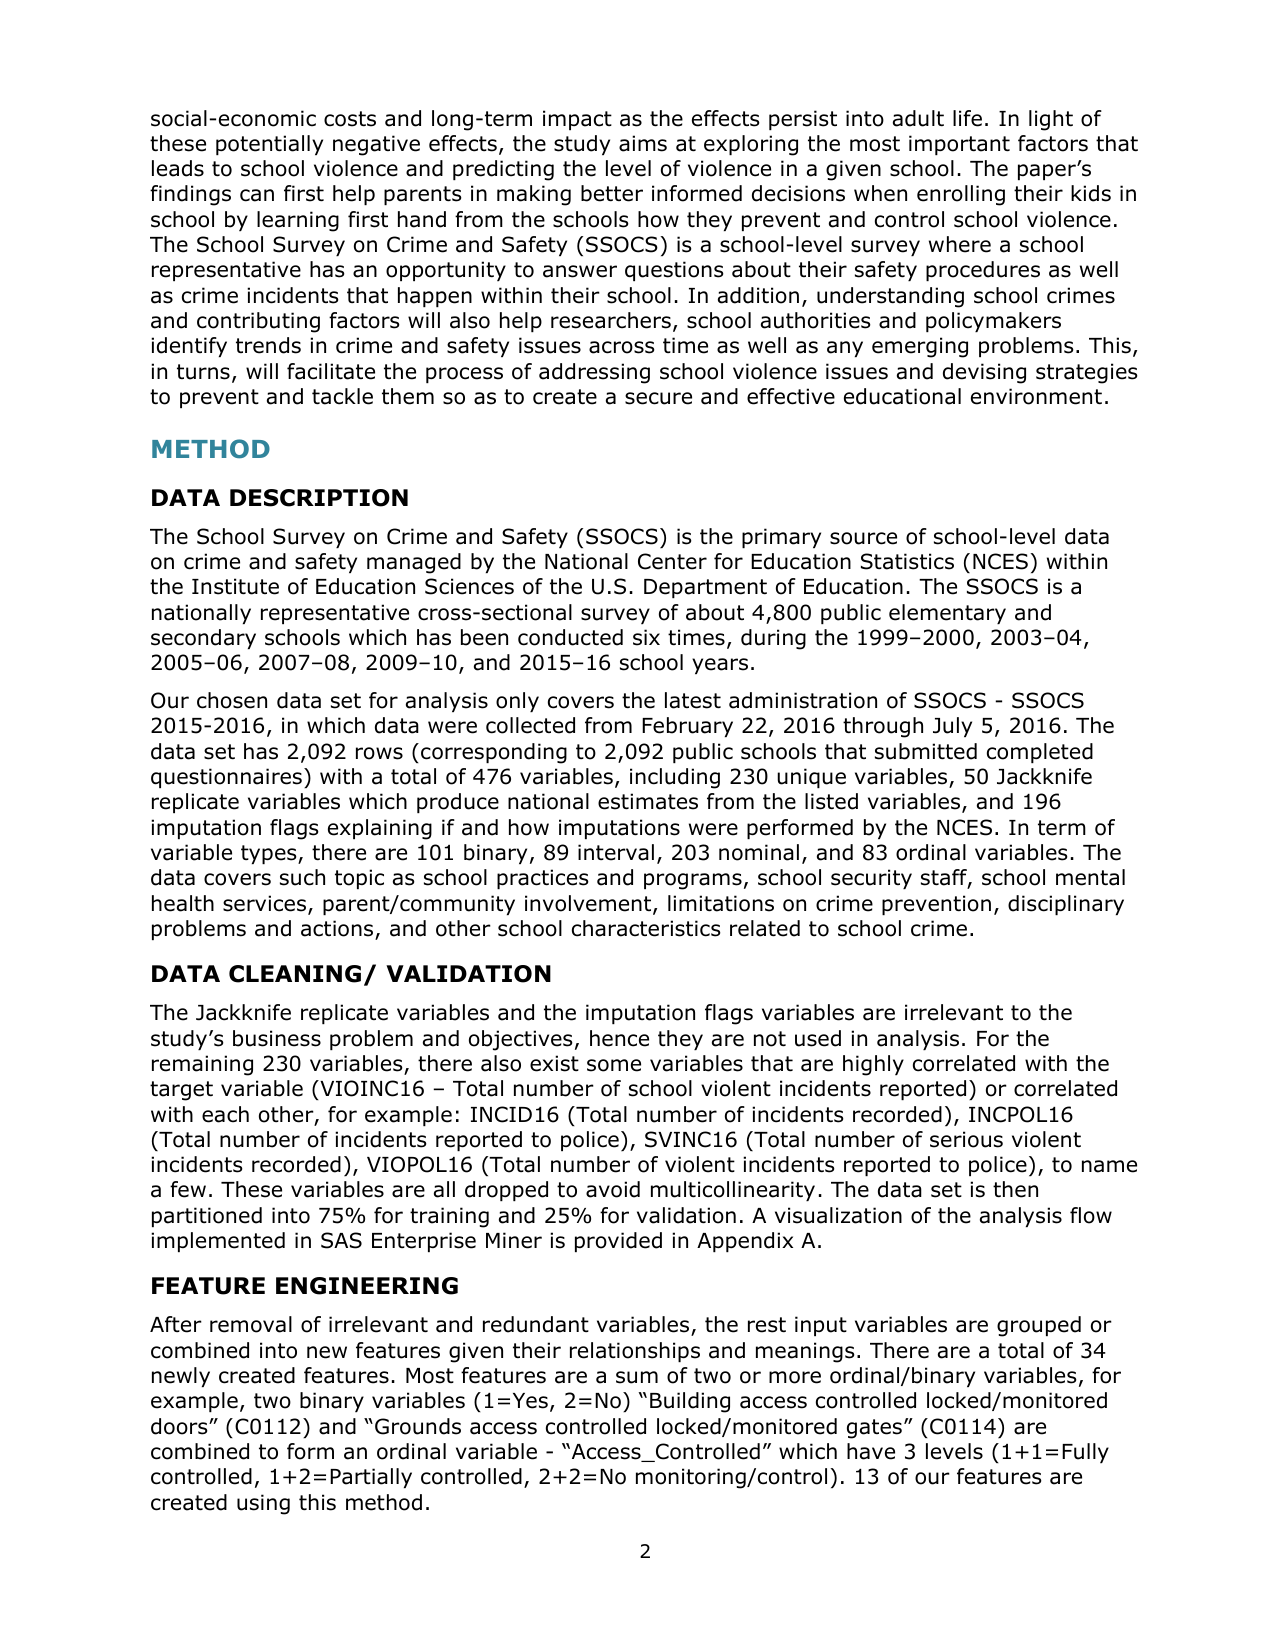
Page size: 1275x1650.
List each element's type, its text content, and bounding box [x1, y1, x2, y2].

text After removal of irrelevant and redundant variables, the rest input variables are grouped or combined into new features given their relationships and meanings. There are a total of 34 newly created features. Most features are a sum of two or more ordinal/binary variables, for example, two binary variables (1=Yes, 2=No) “Building access controlled locked/monitored doors” (C0112) and “Grounds access controlled locked/monitored gates” (C0114) are combined to form an ordinal variable - “Access_Controlled” which have 3 levels (1+1=Fully controlled, 1+2=Partially controlled, 2+2=No monitoring/control). 13 of our features are created using this method. [150, 1312, 1140, 1514]
text Our chosen data set for analysis only covers the latest administration of SSOCS - SSOCS 2015-2016, in which data were collected from February 22, 2016 through July 5, 2016. The data set has 2,092 rows (corresponding to 2,092 public schools that submitted completed questionnaires) with a total of 476 variables, including 230 unique variables, 50 Jackknife replicate variables which produce national estimates from the listed variables, and 196 imputation flags explaining if and how imputations were performed by the NCES. In term of variable types, there are 101 binary, 89 interval, 203 nominal, and 83 ordinal variables. The data covers such topic as school practices and programs, school security staff, school mental health services, parent/community involvement, limitations on crime prevention, disciplinary problems and actions, and other school characteristics related to school crime. [150, 688, 1140, 941]
subtitle feature engineering [150, 1272, 1140, 1299]
subtitle method [150, 434, 1140, 464]
text The School Survey on Crime and Safety (SSOCS) is the primary source of school-level data on crime and safety managed by the National Center for Education Statistics (NCES) within the Institute of Education Sciences of the U.S. Department of Education. The SSOCS is a nationally representative cross-sectional survey of about 4,800 public elementary and secondary schools which has been conducted six times, during the 1999–2000, 2003–04, 2005–06, 2007–08, 2009–10, and 2015–16 school years. [150, 523, 1140, 675]
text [150, 105, 1140, 409]
text The Jackknife replicate variables and the imputation flags variables are irrelevant to the study’s business problem and objectives, hence they are not used in analysis. For the remaining 230 variables, there also exist some variables that are highly correlated with the target variable (VIOINC16 – Total number of school violent incidents reported) or correlated with each other, for example: INCID16 (Total number of incidents recorded), INCPOL16 (Total number of incidents reported to police), SVINC16 (Total number of serious violent incidents recorded), VIOPOL16 (Total number of violent incidents reported to police), to name a few. These variables are all dropped to avoid multicollinearity. The data set is then partitioned into 75% for training and 25% for validation. A visualization of the analysis flow implemented in SAS Enterprise Miner is provided in Appendix A. [150, 1000, 1140, 1253]
subtitle DATA CLEANING/ validation [150, 959, 1140, 987]
subtitle data description [150, 483, 1140, 511]
